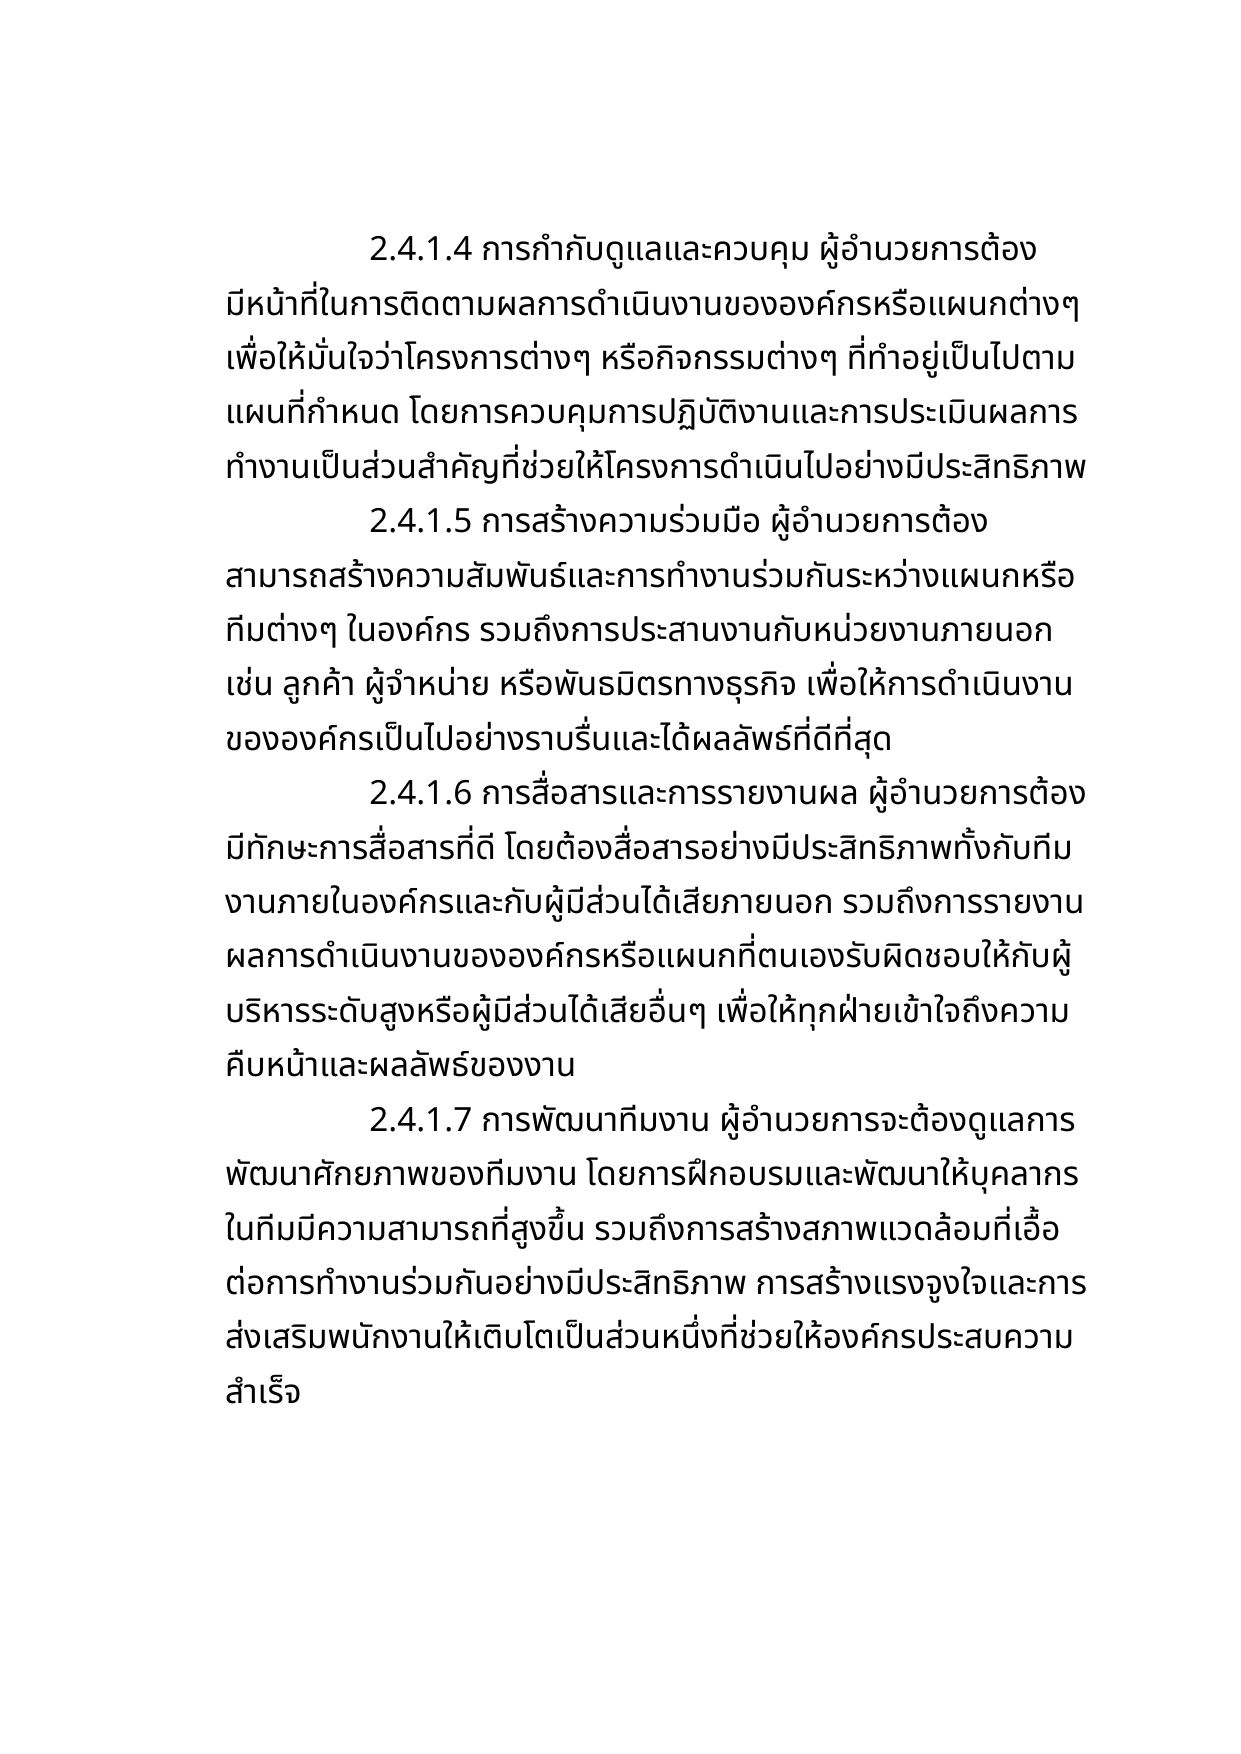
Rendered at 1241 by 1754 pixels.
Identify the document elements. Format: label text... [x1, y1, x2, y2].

text 2.4.1.6 การสื่อสารและการรายงานผล ผู้อำนวยการต้องมีทักษะการสื่อสารที่ดี โดยต้องสื่อสารอย่างมีประสิทธิภาพทั้งกับทีมงานภายในองค์กรและกับผู้มีส่วนได้เสียภายนอก รวมถึงการรายงานผลการดำเนินงานขององค์กรหรือแผนกที่ตนเองรับผิดชอบให้กับผู้บริหารระดับสูงหรือผู้มีส่วนได้เสียอื่นๆ เพื่อให้ทุกฝ่ายเข้าใจถึงความคืบหน้าและผลลัพธ์ของงาน [225, 769, 1090, 1092]
text 2.4.1.7 การพัฒนาทีมงาน ผู้อำนวยการจะต้องดูแลการพัฒนาศักยภาพของทีมงาน โดยการฝึกอบรมและพัฒนาให้บุคลากรในทีมมีความสามารถที่สูงขึ้น รวมถึงการสร้างสภาพแวดล้อมที่เอื้อต่อการทำงานร่วมกันอย่างมีประสิทธิภาพ การสร้างแรงจูงใจและการส่งเสริมพนักงานให้เติบโตเป็นส่วนหนึ่งที่ช่วยให้องค์กรประสบความสำเร็จ [225, 1096, 1090, 1418]
text 2.4.1.5 การสร้างความร่วมมือ ผู้อำนวยการต้องสามารถสร้างความสัมพันธ์และการทำงานร่วมกันระหว่างแผนกหรือทีมต่างๆ ในองค์กร รวมถึงการประสานงานกับหน่วยงานภายนอก เช่น ลูกค้า ผู้จำหน่าย หรือพันธมิตรทางธุรกิจ เพื่อให้การดำเนินงานขององค์กรเป็นไปอย่างราบรื่นและได้ผลลัพธ์ที่ดีที่สุด [225, 497, 1090, 765]
text 2.4.1.4 การกำกับดูแลและควบคุม ผู้อำนวยการต้องมีหน้าที่ในการติดตามผลการดำเนินงานขององค์กรหรือแผนกต่างๆ เพื่อให้มั่นใจว่าโครงการต่างๆ หรือกิจกรรมต่างๆ ที่ทำอยู่เป็นไปตามแผนที่กำหนด โดยการควบคุมการปฏิบัติงานและการประเมินผลการทำงานเป็นส่วนสำคัญที่ช่วยให้โครงการดำเนินไปอย่างมีประสิทธิภาพ [225, 225, 1090, 493]
